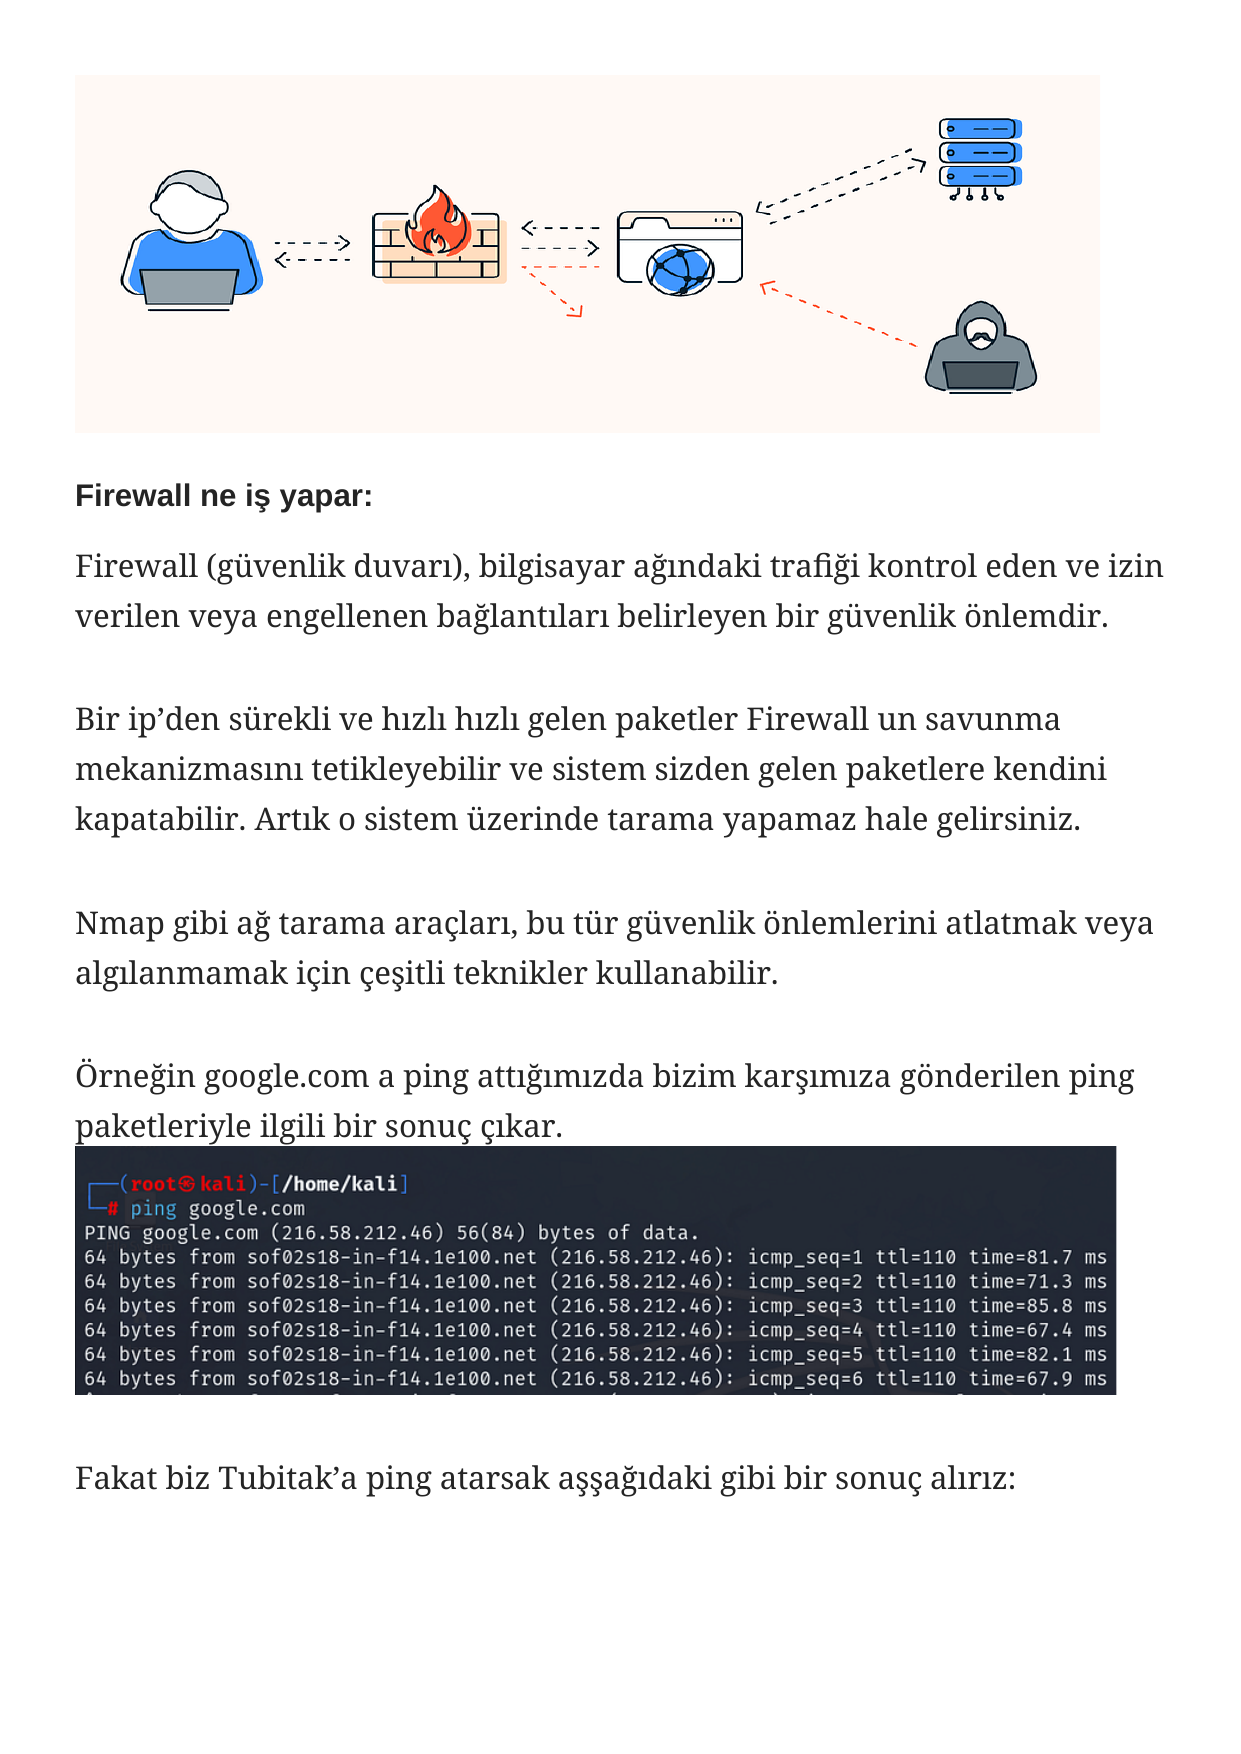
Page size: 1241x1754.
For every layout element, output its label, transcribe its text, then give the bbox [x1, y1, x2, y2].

text Firewall (güvenlik duvarı), bilgisayar ağındaki trafiği kontrol eden ve izin verilen veya engellenen bağlantıları belirleyen bir güvenlik önlemdir. [75, 536, 1165, 636]
text Nmap gibi ağ tarama araçları, bu tür güvenlik önlemlerini atlatmak veya algılanmamak için çeşitli teknikler kullanabilir. [75, 893, 1165, 993]
text Fakat biz Tubitak’a ping atarsak aşşağıdaki gibi bir sonuç alırız: [75, 1448, 1165, 1498]
text Örneğin google.com a ping attığımızda bizim karşımıza gönderilen ping paketleriyle ilgili bir sonuç çıkar. [75, 1047, 1165, 1147]
text Firewall ne iş yapar: [75, 475, 1165, 513]
picture [75, 1146, 1117, 1395]
text Bir ip’den sürekli ve hızlı hızlı gelen paketler Firewall un savunma mekanizmasını tetikleyebilir ve sistem sizden gelen paketlere kendini kapatabilir. Artık o sistem üzerinde tarama yapamaz hale gelirsiniz. [75, 690, 1165, 840]
picture [75, 75, 1100, 433]
